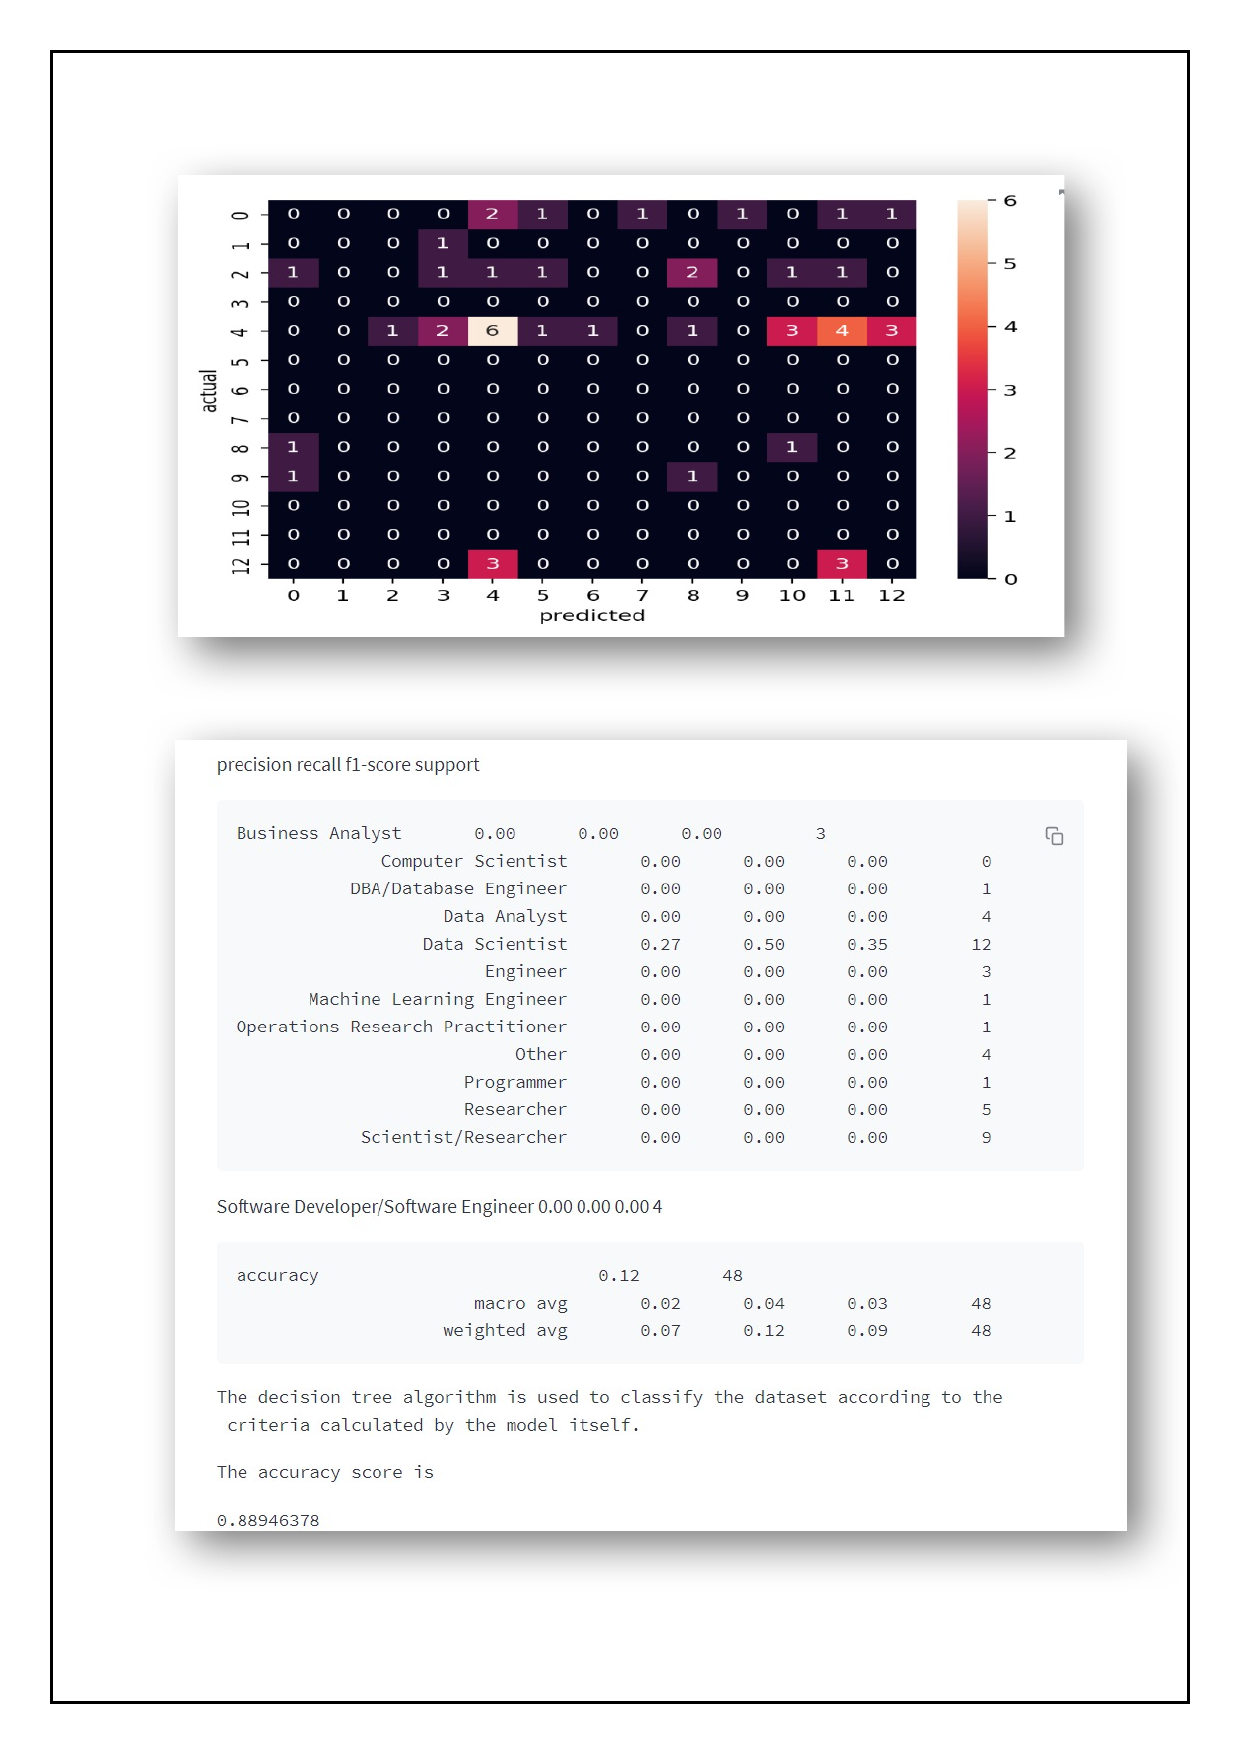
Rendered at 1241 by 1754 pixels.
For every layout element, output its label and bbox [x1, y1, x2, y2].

picture [175, 740, 1127, 1531]
picture [178, 175, 1065, 637]
